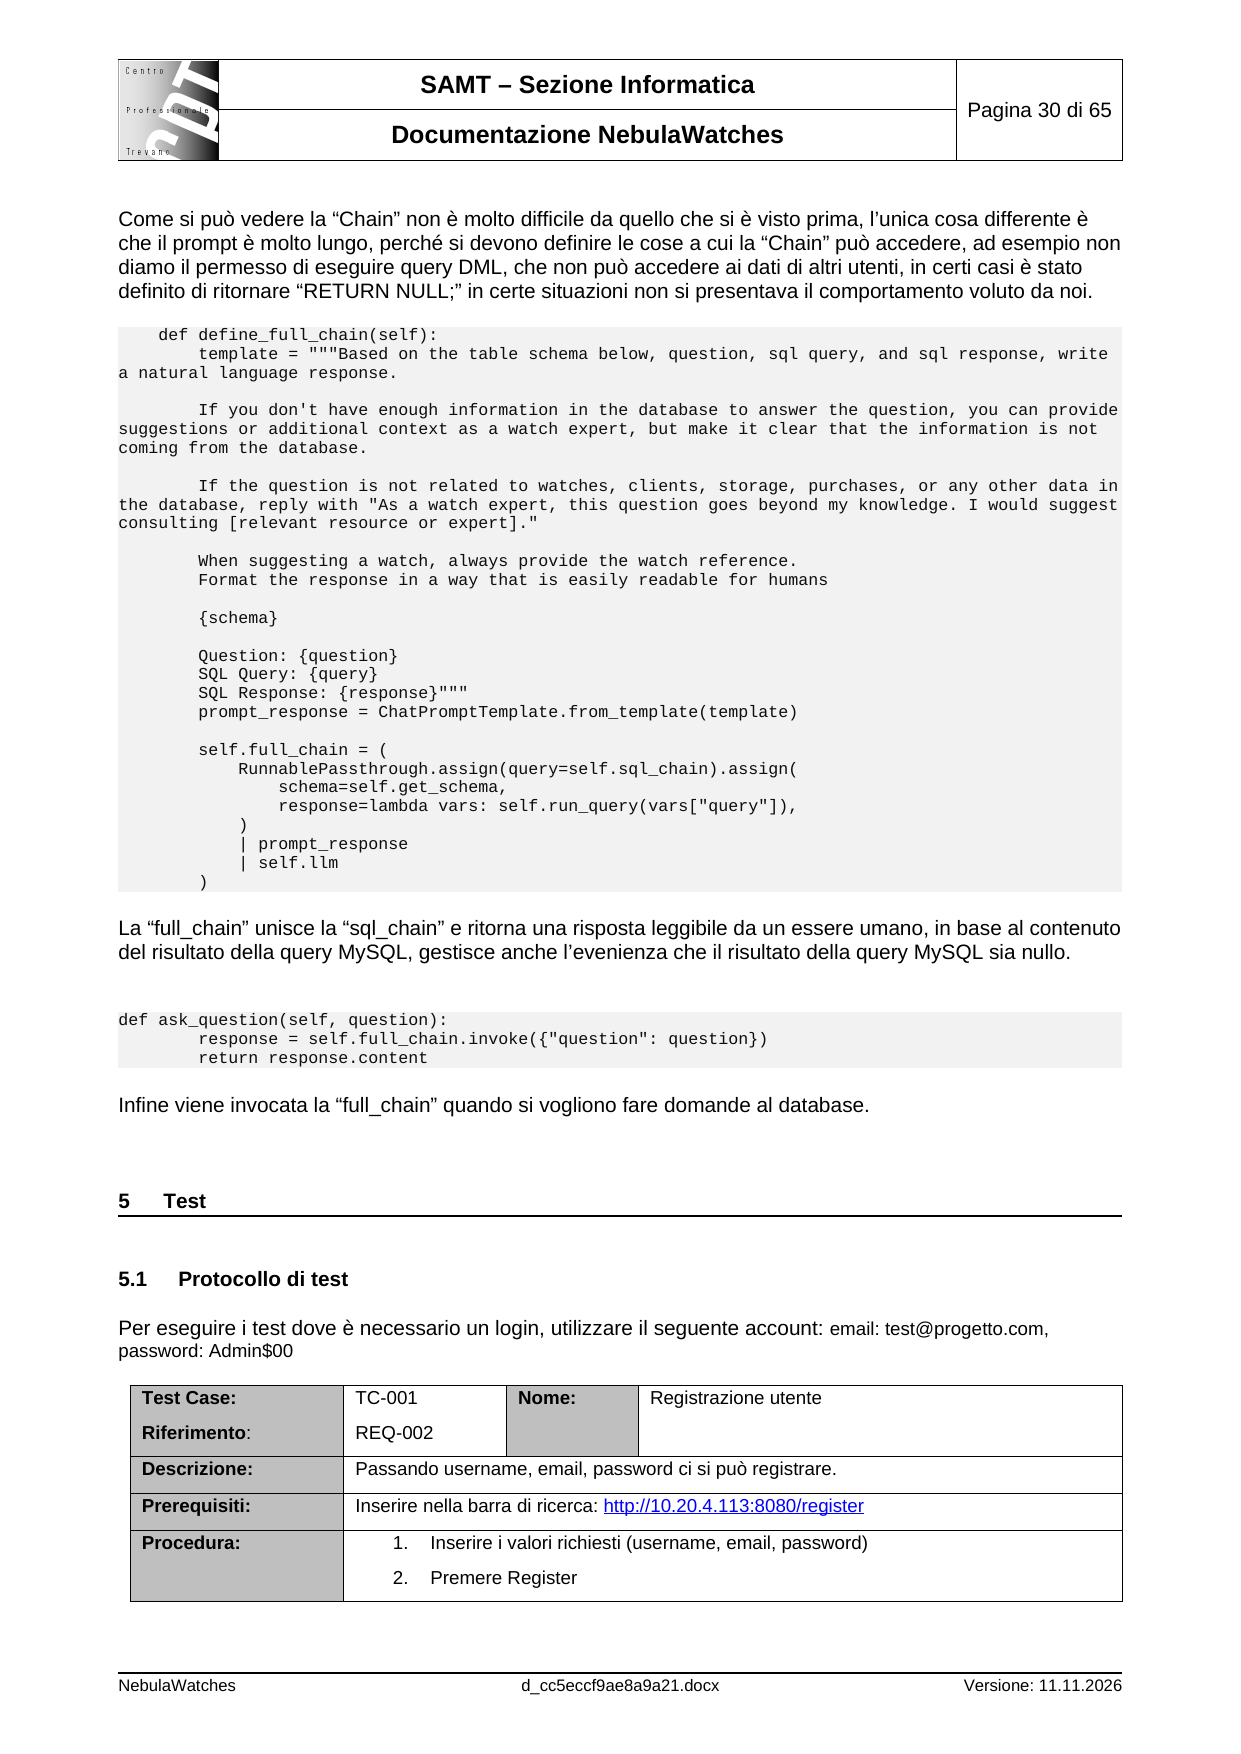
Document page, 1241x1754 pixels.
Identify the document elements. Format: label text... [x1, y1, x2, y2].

text {schema} [118, 609, 1122, 628]
text prompt_response = ChatPromptTemplate.from_template(template) [118, 704, 1122, 722]
text Question: {question} [118, 647, 1122, 666]
text Infine viene invocata la “full_chain” quando si vogliono fare domande al database. [118, 1092, 1122, 1116]
table_header Test Case: Riferimento: [131, 1386, 343, 1456]
text ) [118, 873, 1122, 892]
table_cell Prerequisiti: [131, 1494, 343, 1530]
text If you don't have enough information in the database to answer the question, you can provide suggestions or additional context as a watch expert, but make it clear that the information is not coming from the database. [118, 402, 1122, 458]
text Format the response in a way that is easily readable for humans [118, 572, 1122, 591]
table_cell Inserire i valori richiesti (username, email, password) Premere Register [344, 1531, 1122, 1601]
text return response.content [118, 1050, 1122, 1068]
text | self.llm [118, 854, 1122, 873]
table_header Registrazione utente [639, 1386, 1122, 1456]
text schema=self.get_schema, [118, 779, 1122, 798]
text ) [118, 817, 1122, 836]
text If the question is not related to watches, clients, storage, purchases, or any other data in the database, reply with "As a watch expert, this question goes beyond my knowledge. I would suggest consulting [relevant resource or expert]." [118, 477, 1122, 534]
text RunnablePassthrough.assign(query=self.sql_chain).assign( [118, 760, 1122, 779]
text Per eseguire i test dove è necessario un login, utilizzare il seguente account: email: test@progetto.com, password: Admin$00 [118, 1316, 1122, 1361]
table_header Nome: [507, 1386, 638, 1456]
text def define_full_chain(self): [118, 327, 1122, 345]
text template = """Based on the table schema below, question, sql query, and sql response, write a natural language response. [118, 345, 1122, 383]
table_cell Descrizione: [131, 1457, 343, 1493]
subtitle Protocollo di test [118, 1267, 1122, 1291]
text response = self.full_chain.invoke({"question": question}) [118, 1031, 1122, 1050]
text SQL Query: {query} [118, 666, 1122, 685]
text | prompt_response [118, 836, 1122, 854]
table_cell Procedura: [131, 1531, 343, 1601]
table_cell Inserire nella barra di ricerca: http://10.20.4.113:8080/register [344, 1494, 1122, 1530]
picture [118, 60, 219, 160]
text SQL Response: {response}""" [118, 685, 1122, 704]
text Come si può vedere la “Chain” non è molto difficile da quello che si è visto prima, l’unica cosa differente è che il prompt è molto lungo, perché si devono definire le cose a cui la “Chain” può accedere, ad esempio non diamo il permesso di eseguire query DML, che non può accedere ai dati di altri utenti, in certi casi è stato definito di ritornare “RETURN NULL;” in certe situazioni non si presentava il comportamento voluto da noi. [118, 207, 1122, 303]
text response=lambda vars: self.run_query(vars["query"]), [118, 798, 1122, 817]
table_cell Passando username, email, password ci si può registrare. [344, 1457, 1122, 1493]
text def ask_question(self, question): [118, 1012, 1122, 1031]
text When suggesting a watch, always provide the watch reference. [118, 553, 1122, 572]
subtitle Test [118, 1189, 1122, 1215]
text self.full_chain = ( [118, 741, 1122, 760]
table_header TC-001 REQ-002 [344, 1386, 506, 1456]
text La “full_chain” unisce la “sql_chain” e ritorna una risposta leggibile da un essere umano, in base al contenuto del risultato della query MySQL, gestisce anche l’evenienza che il risultato della query MySQL sia nullo. [118, 916, 1122, 964]
